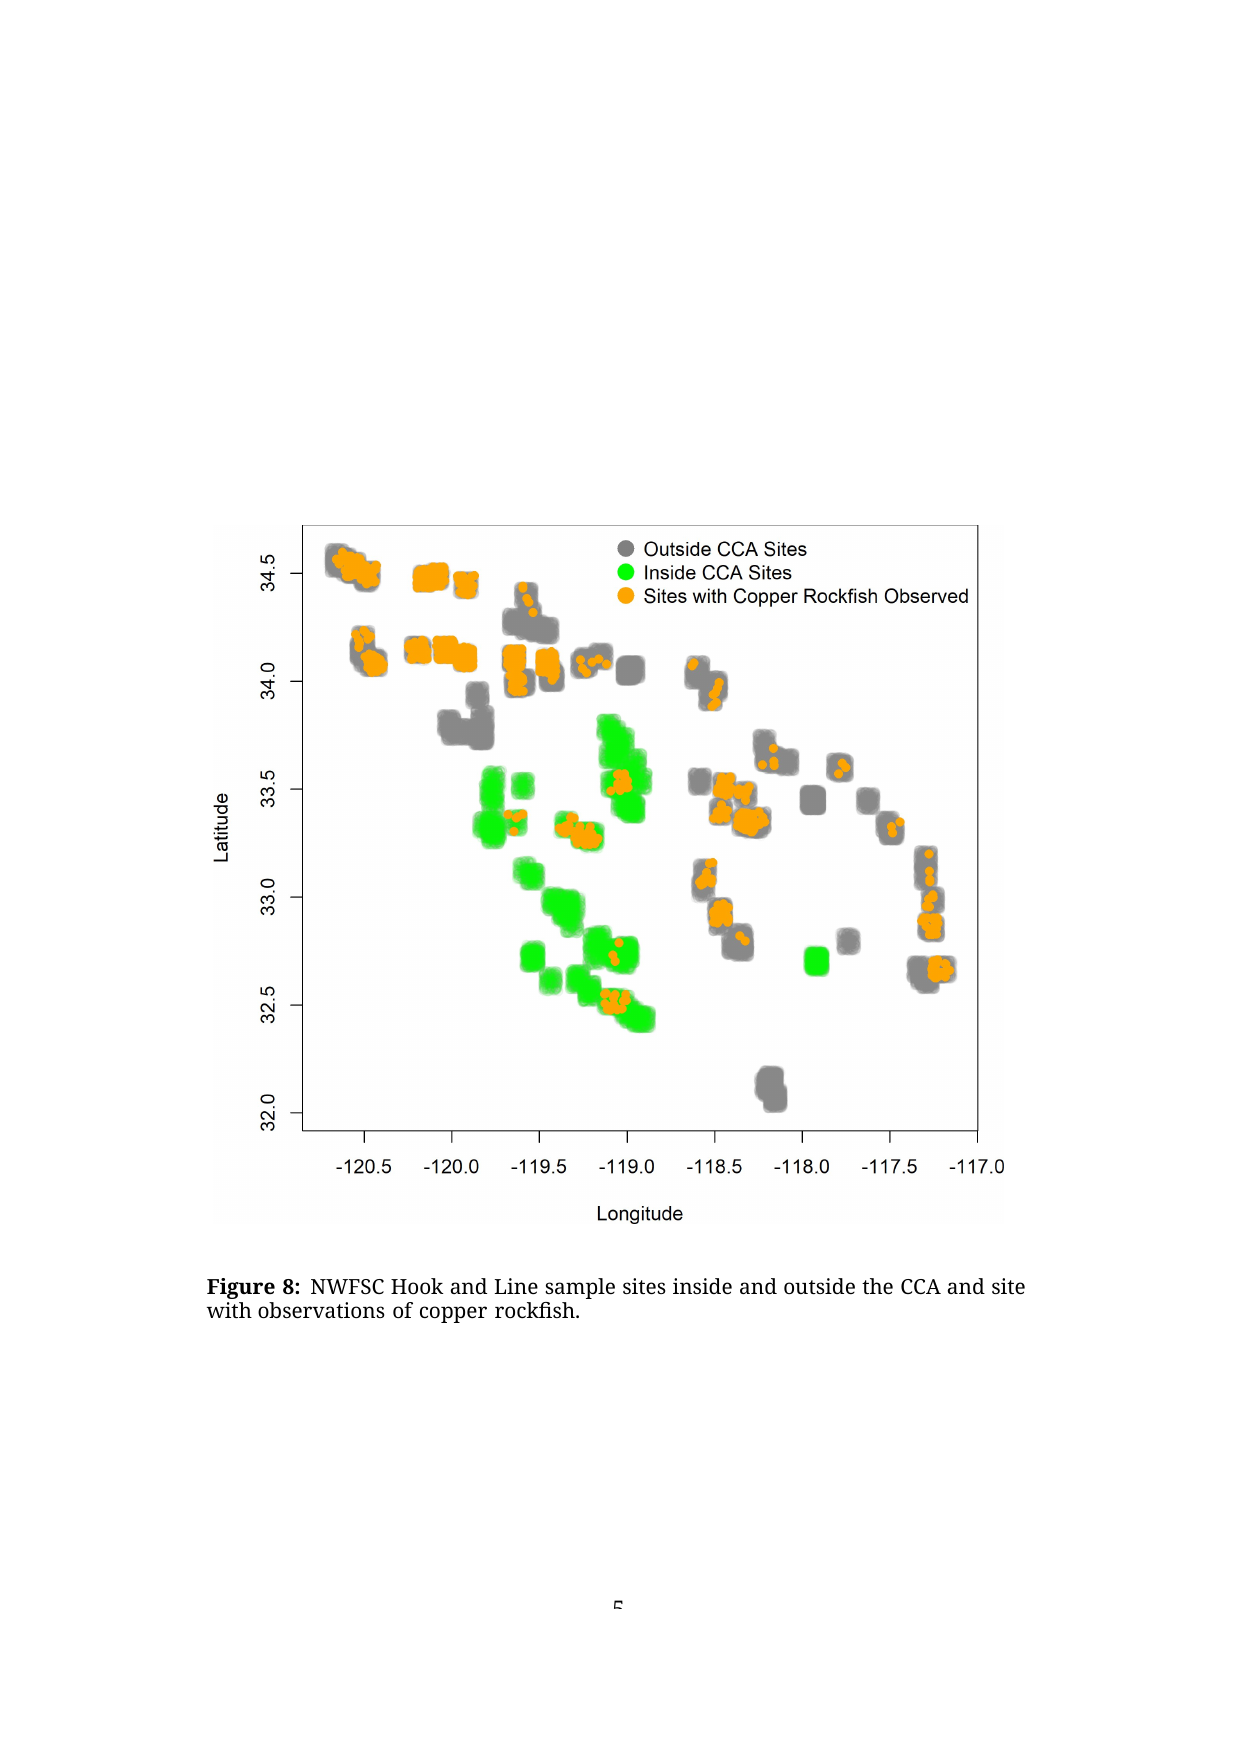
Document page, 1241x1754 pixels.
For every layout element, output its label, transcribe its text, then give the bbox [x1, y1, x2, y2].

text Figure 8: NWFSC Hook and Line sample sites inside and outside the CCA and site with observations of copper rockfish. [207, 1275, 1034, 1325]
picture [213, 525, 1004, 1224]
